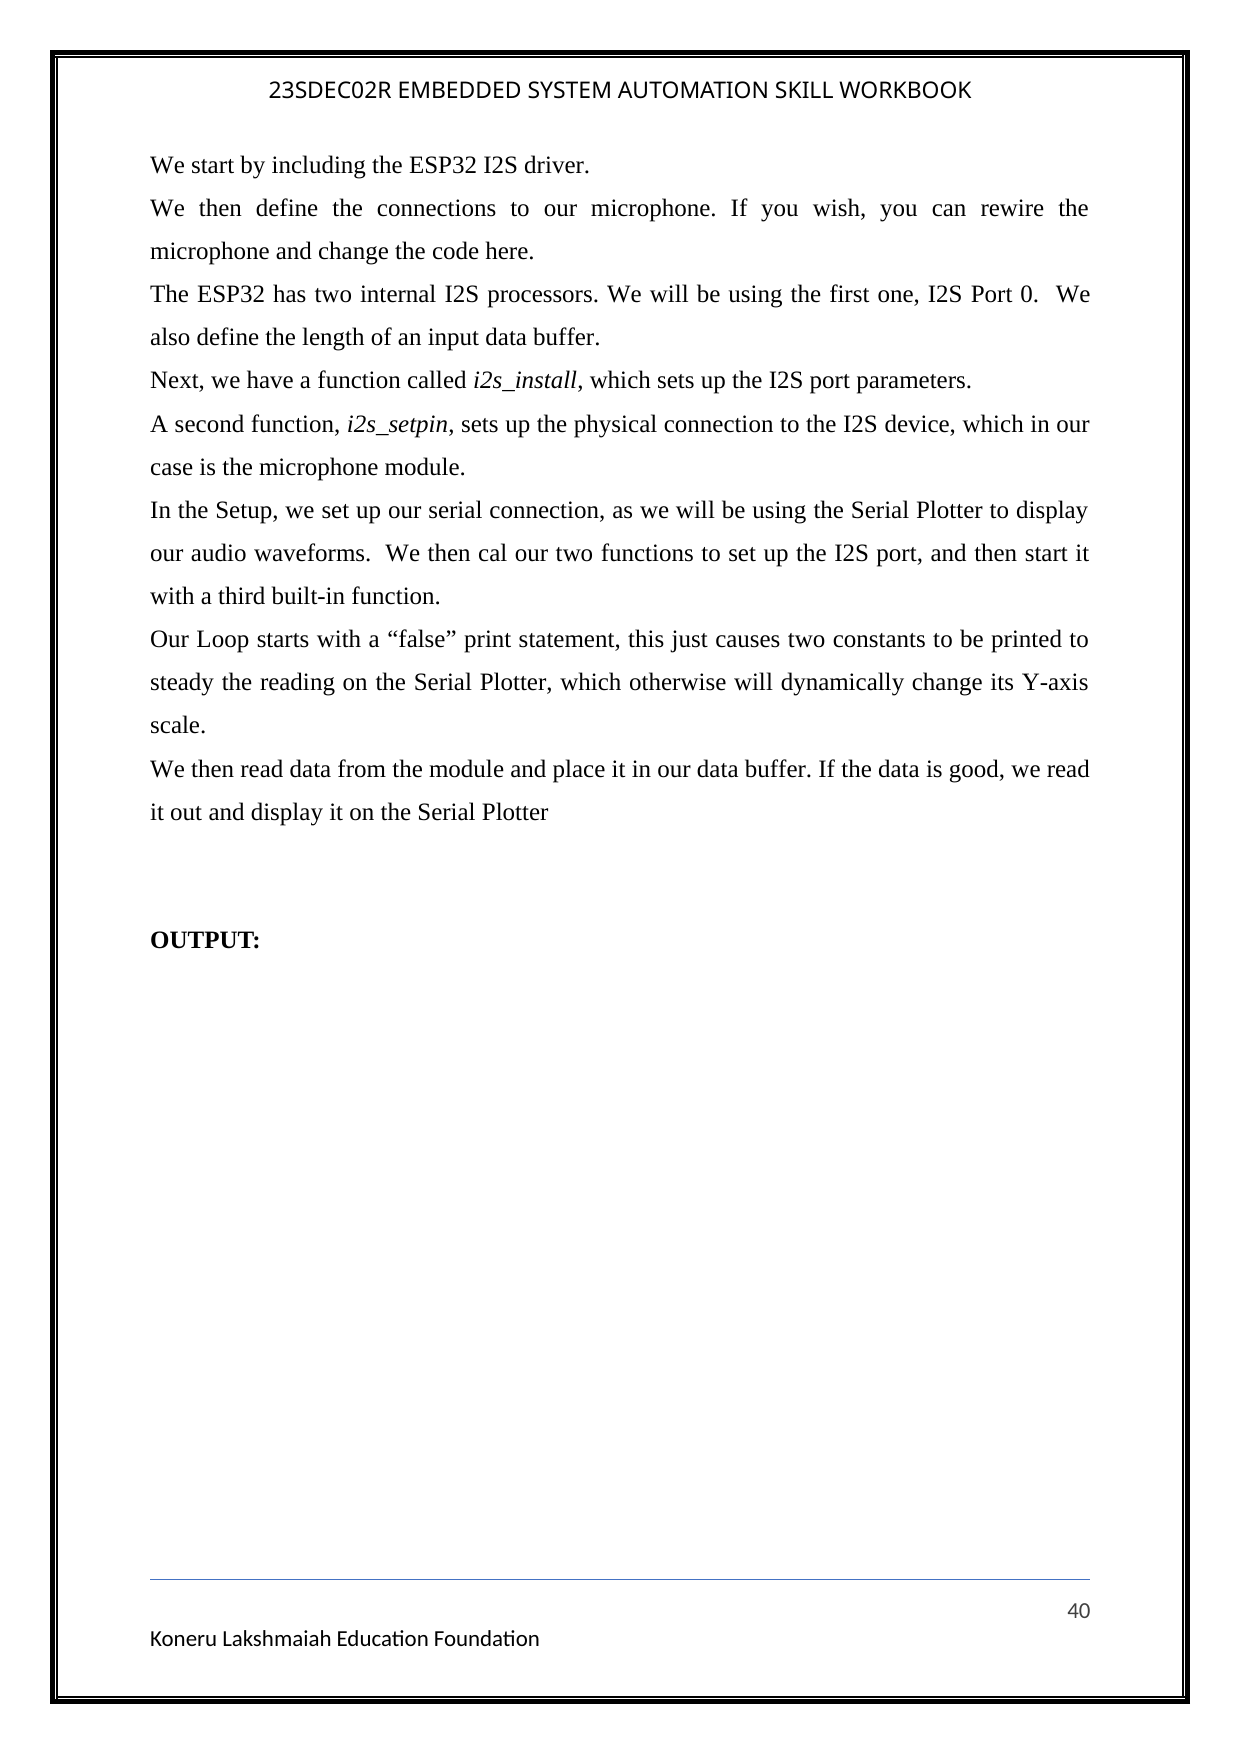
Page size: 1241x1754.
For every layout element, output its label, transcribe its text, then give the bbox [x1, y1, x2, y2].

text We then read data from the module and place it in our data buffer. If the data is good, we read it out and display it on the Serial Plotter [150, 754, 1090, 826]
text We then define the connections to our microphone. If you wish, you can rewire the microphone and change the code here. [150, 193, 1090, 265]
text OUTPUT: [150, 925, 1090, 953]
text A second function, i2s_setpin, sets up the physical connection to the I2S device, which in our case is the microphone module. [150, 409, 1090, 481]
text Next, we have a function called i2s_install, which sets up the I2S port parameters. [150, 366, 1090, 394]
text We start by including the ESP32 I2S driver. [150, 150, 1090, 179]
text The ESP32 has two internal I2S processors. We will be using the first one, I2S Port 0. We also define the length of an input data buffer. [150, 279, 1090, 351]
text In the Setup, we set up our serial connection, as we will be using the Serial Plotter to display our audio waveforms. We then cal our two functions to set up the I2S port, and then start it with a third built-in function. [150, 495, 1090, 610]
text Our Loop starts with a “false” print statement, this just causes two constants to be printed to steady the reading on the Serial Plotter, which otherwise will dynamically change its Y-axis scale. [150, 624, 1090, 739]
